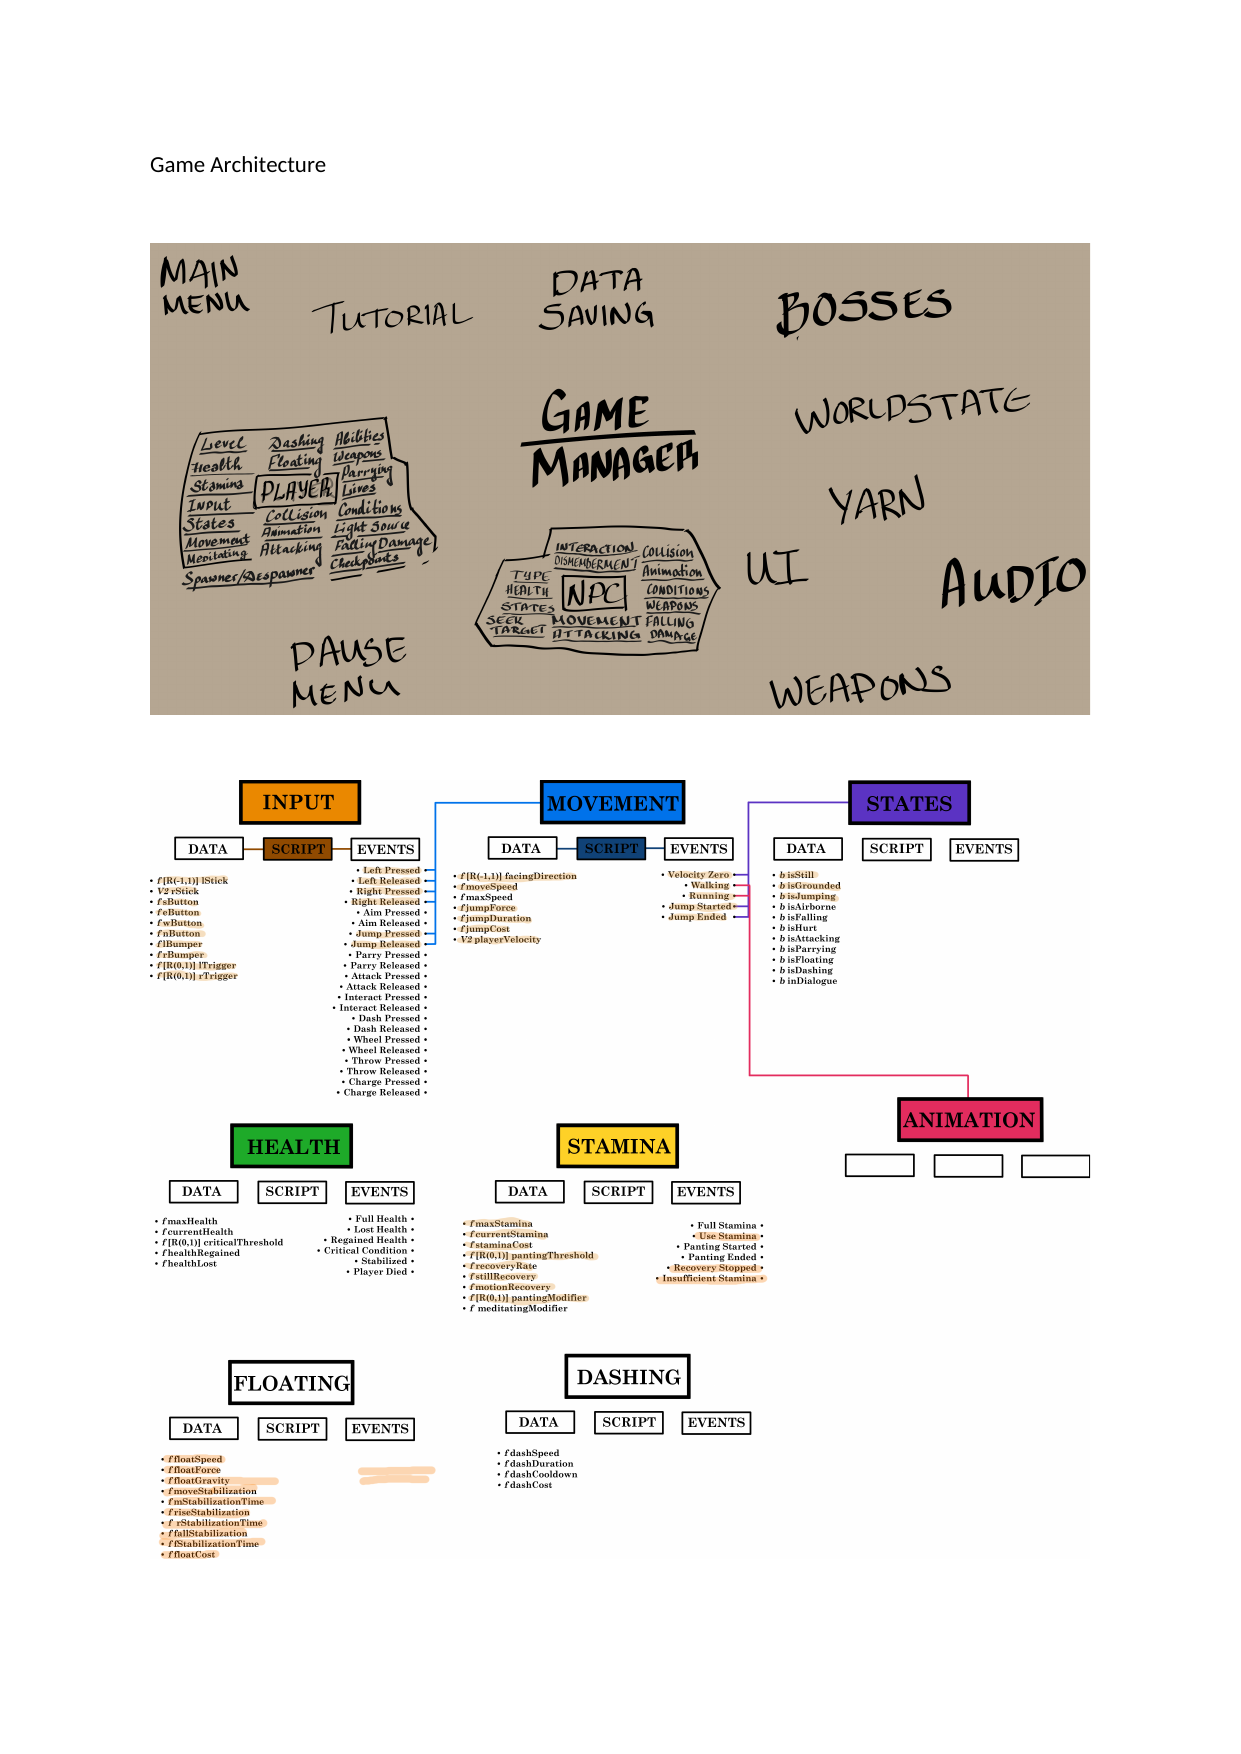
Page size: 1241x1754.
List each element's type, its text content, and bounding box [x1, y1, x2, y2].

text Game Architecture [150, 150, 1090, 178]
picture [150, 243, 1091, 715]
picture [150, 780, 1091, 1559]
